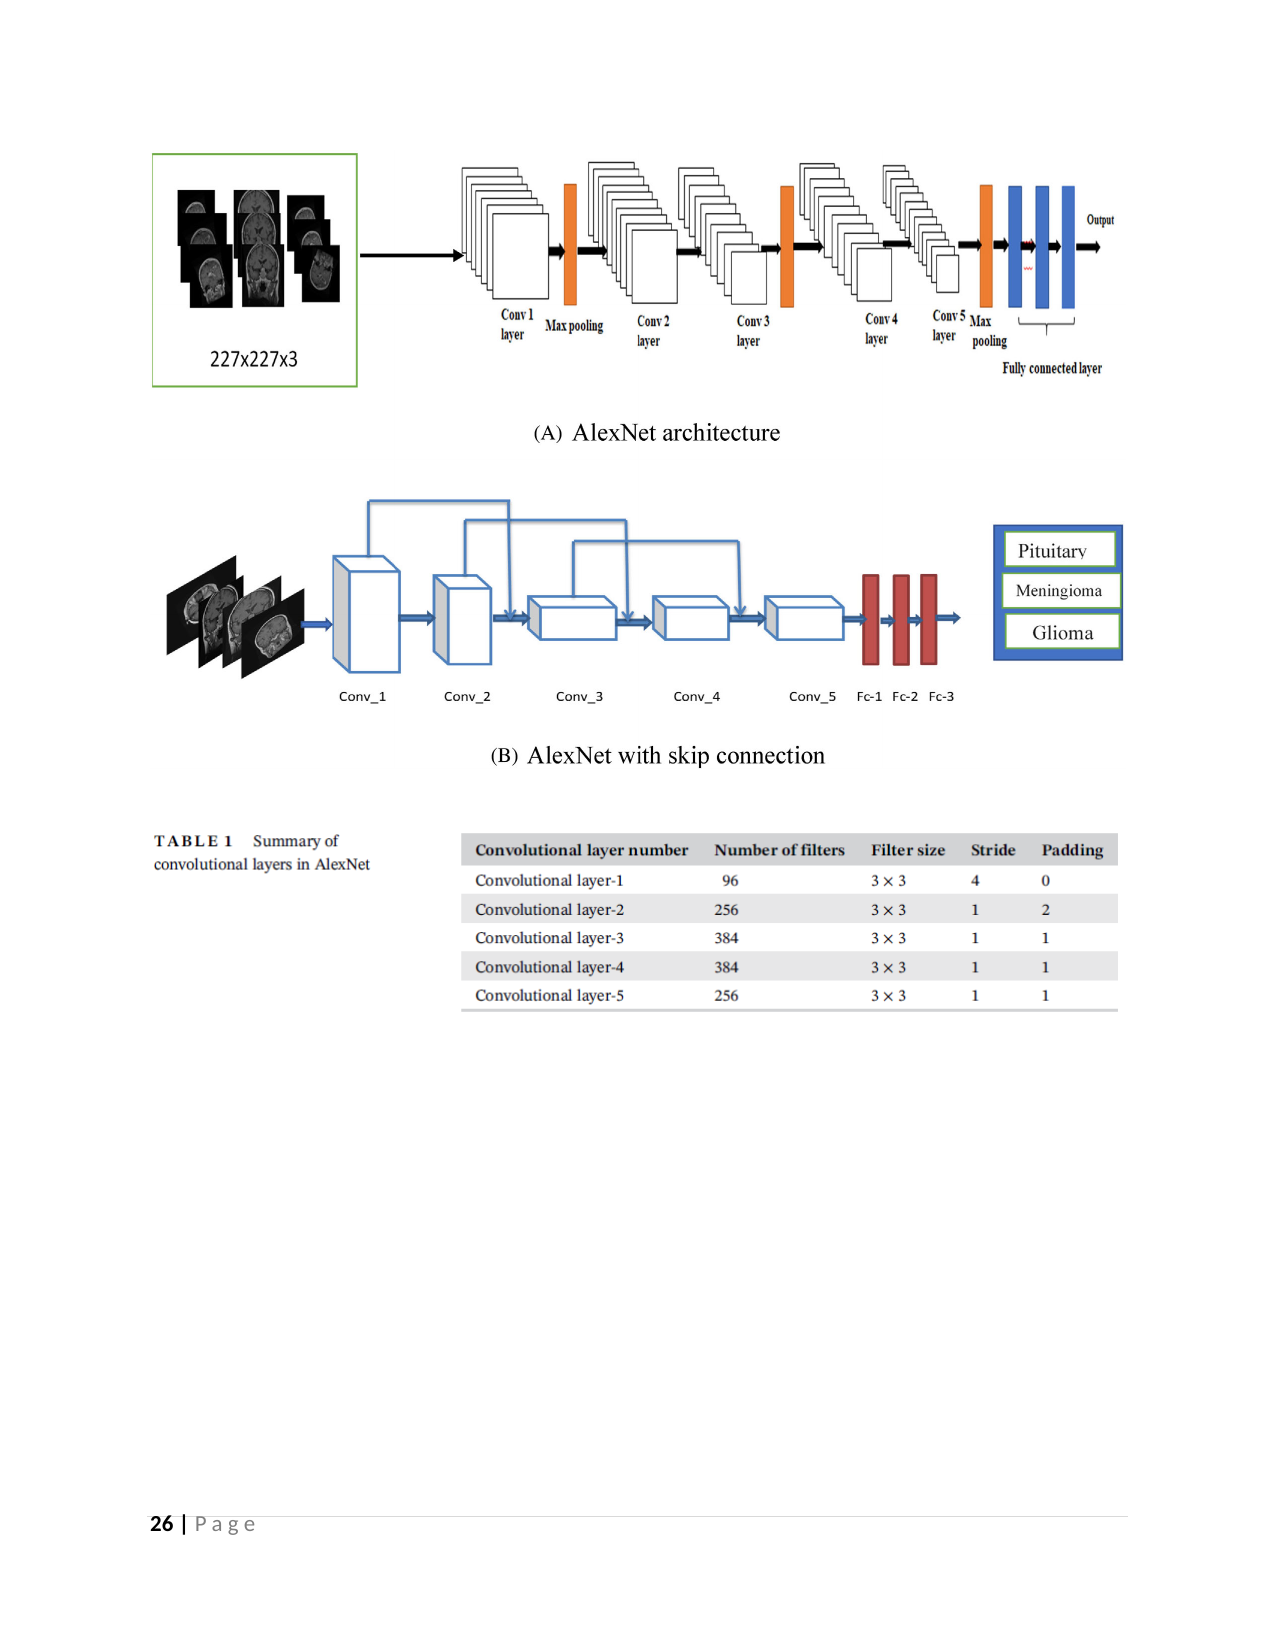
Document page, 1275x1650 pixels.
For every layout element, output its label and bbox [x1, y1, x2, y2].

picture [150, 809, 1126, 1036]
